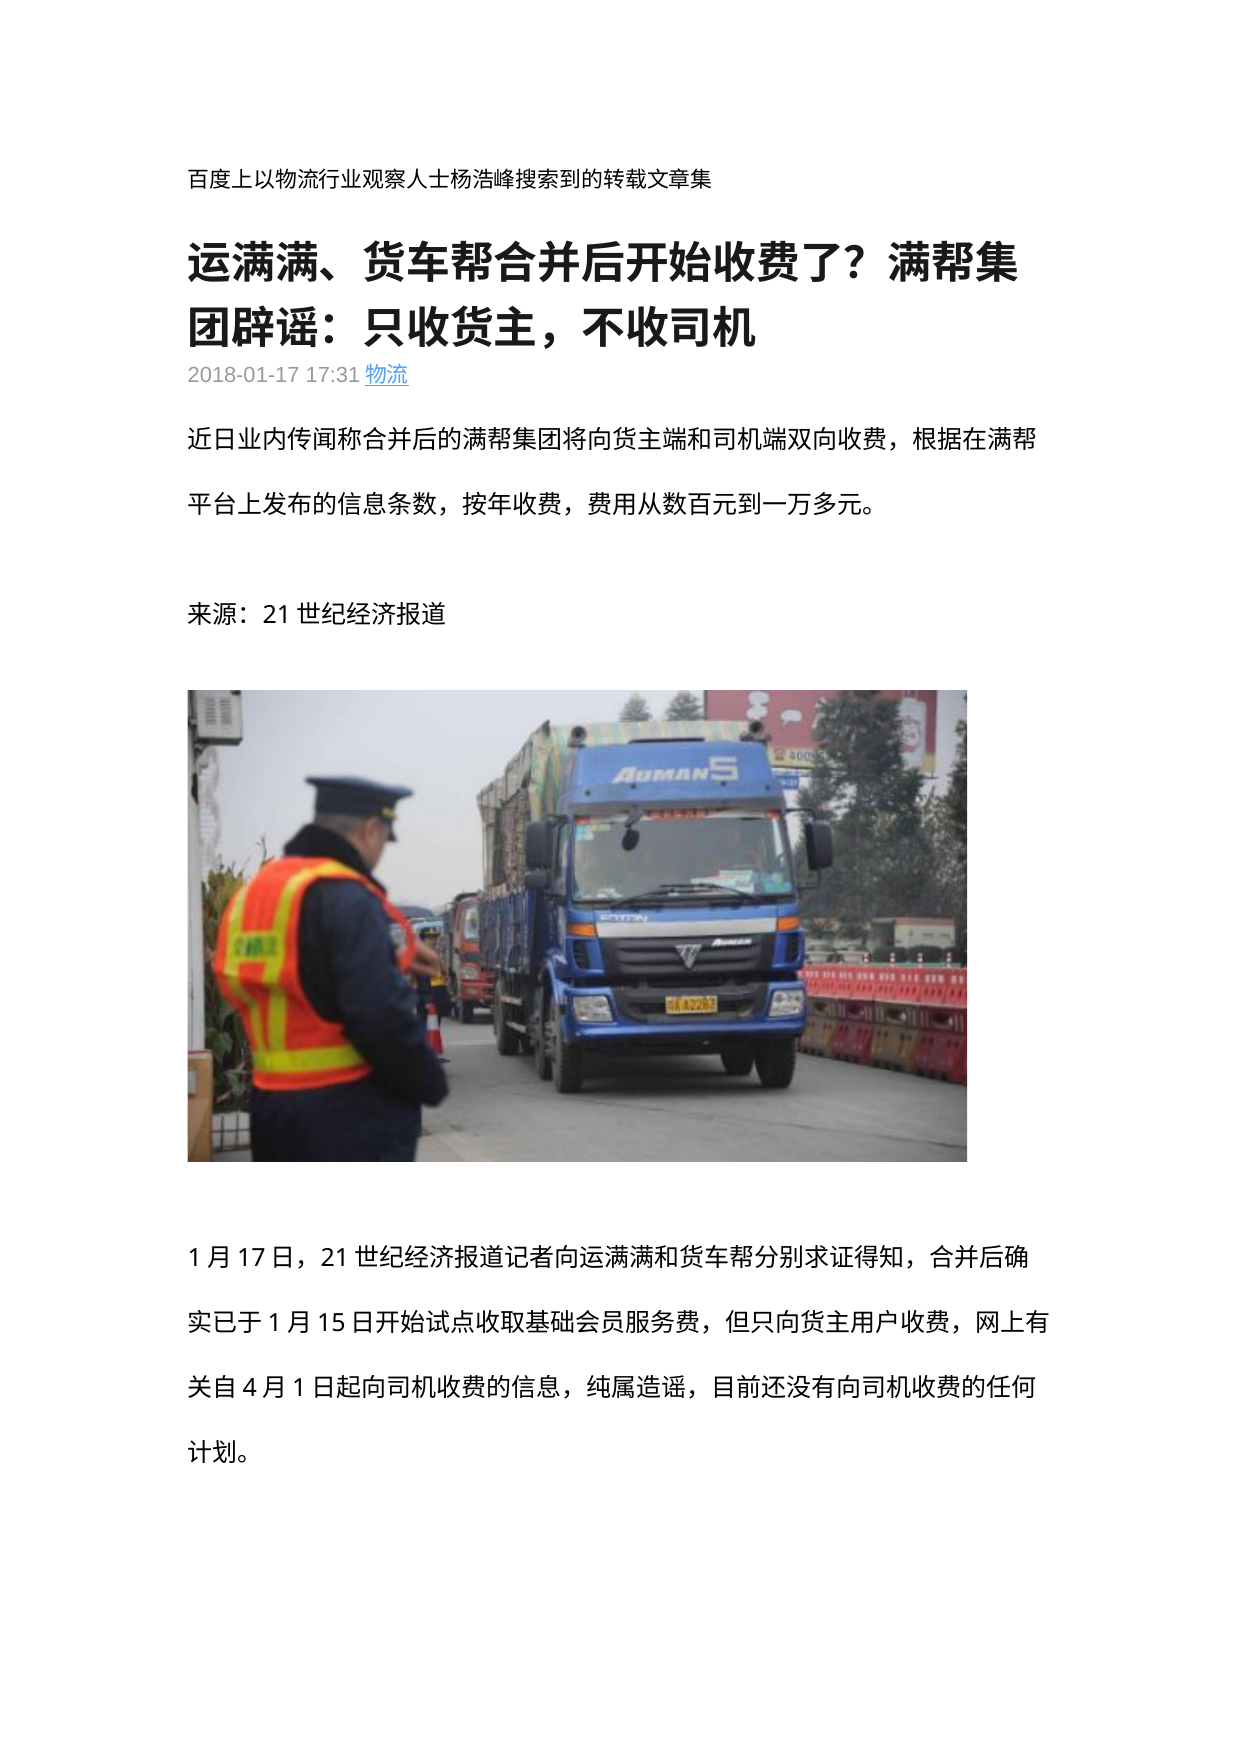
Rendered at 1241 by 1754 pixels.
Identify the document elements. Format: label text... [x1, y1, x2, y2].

text 运满满、货车帮合并后开始收费了？满帮集团辟谣：只收货主，不收司机 [187, 227, 1053, 357]
text 来源：21世纪经济报道 [187, 580, 1053, 645]
text 2018-01-17 17:31物流 [187, 357, 1053, 389]
text 百度上以物流行业观察人士杨浩峰搜索到的转载文章集 [187, 162, 1053, 194]
picture [187, 690, 968, 1162]
text 1月17日，21世纪经济报道记者向运满满和货车帮分别求证得知，合并后确实已于1月15日开始试点收取基础会员服务费，但只向货主用户收费，网上有关自4月1日起向司机收费的信息，纯属造谣，目前还没有向司机收费的任何计划。 [187, 1223, 1053, 1483]
text 近日业内传闻称合并后的满帮集团将向货主端和司机端双向收费，根据在满帮平台上发布的信息条数，按年收费，费用从数百元到一万多元。 [187, 405, 1053, 535]
